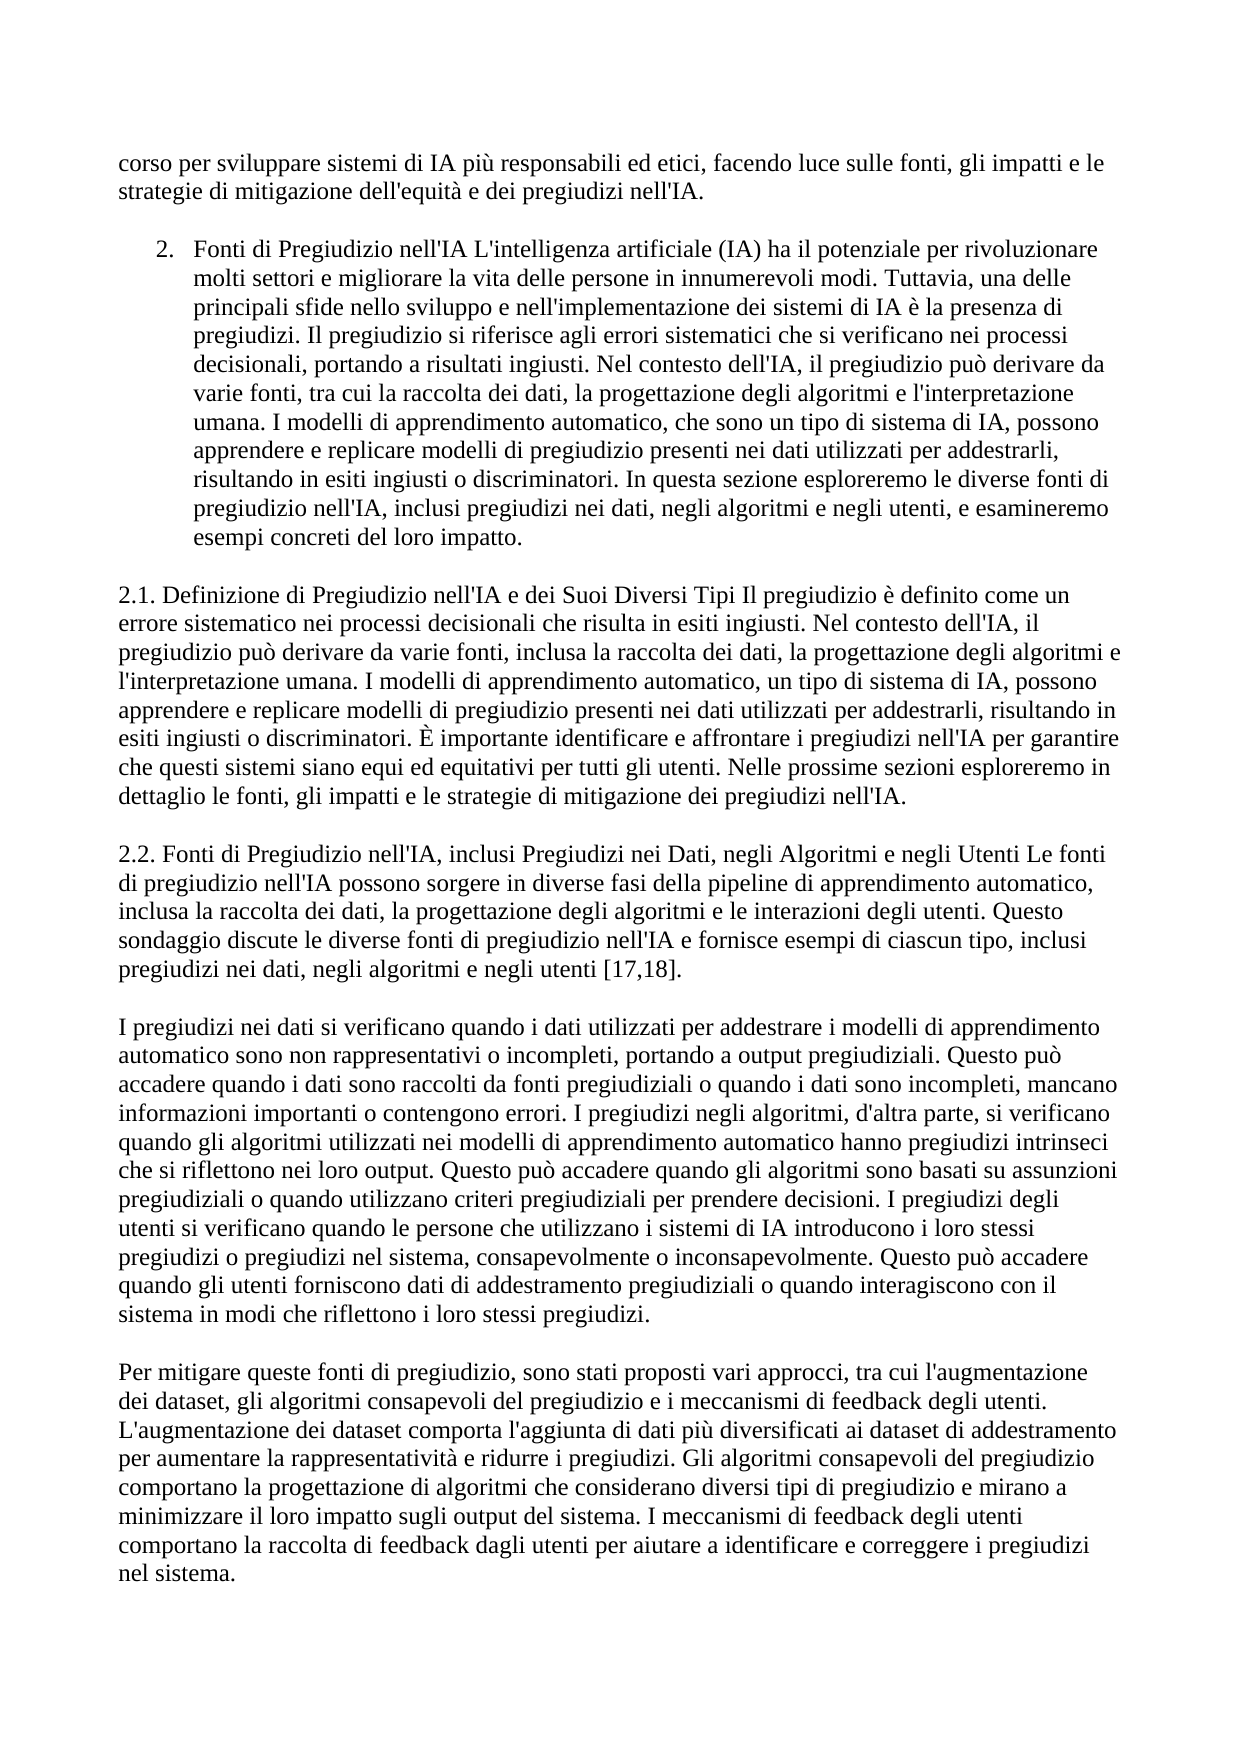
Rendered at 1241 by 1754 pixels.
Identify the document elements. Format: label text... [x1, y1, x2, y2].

text I pregiudizi nei dati si verificano quando i dati utilizzati per addestrare i modelli di apprendimento automatico sono non rappresentativi o incompleti, portando a output pregiudiziali. Questo può accadere quando i dati sono raccolti da fonti pregiudiziali o quando i dati sono incompleti, mancano informazioni importanti o contengono errori. I pregiudizi negli algoritmi, d'altra parte, si verificano quando gli algoritmi utilizzati nei modelli di apprendimento automatico hanno pregiudizi intrinseci che si riflettono nei loro output. Questo può accadere quando gli algoritmi sono basati su assunzioni pregiudiziali o quando utilizzano criteri pregiudiziali per prendere decisioni. I pregiudizi degli utenti si verificano quando le persone che utilizzano i sistemi di IA introducono i loro stessi pregiudizi o pregiudizi nel sistema, consapevolmente o inconsapevolmente. Questo può accadere quando gli utenti forniscono dati di addestramento pregiudiziali o quando interagiscono con il sistema in modi che riflettono i loro stessi pregiudizi. [118, 1012, 1122, 1328]
text 2.2. Fonti di Pregiudizio nell'IA, inclusi Pregiudizi nei Dati, negli Algoritmi e negli Utenti Le fonti di pregiudizio nell'IA possono sorgere in diverse fasi della pipeline di apprendimento automatico, inclusa la raccolta dei dati, la progettazione degli algoritmi e le interazioni degli utenti. Questo sondaggio discute le diverse fonti di pregiudizio nell'IA e fornisce esempi di ciascun tipo, inclusi pregiudizi nei dati, negli algoritmi e negli utenti [17,18]. [118, 839, 1122, 983]
text Per mitigare queste fonti di pregiudizio, sono stati proposti vari approcci, tra cui l'augmentazione dei dataset, gli algoritmi consapevoli del pregiudizio e i meccanismi di feedback degli utenti. L'augmentazione dei dataset comporta l'aggiunta di dati più diversificati ai dataset di addestramento per aumentare la rappresentatività e ridurre i pregiudizi. Gli algoritmi consapevoli del pregiudizio comportano la progettazione di algoritmi che considerano diversi tipi di pregiudizio e mirano a minimizzare il loro impatto sugli output del sistema. I meccanismi di feedback degli utenti comportano la raccolta di feedback dagli utenti per aiutare a identificare e correggere i pregiudizi nel sistema. [118, 1357, 1122, 1587]
text 2.1. Definizione di Pregiudizio nell'IA e dei Suoi Diversi Tipi Il pregiudizio è definito come un errore sistematico nei processi decisionali che risulta in esiti ingiusti. Nel contesto dell'IA, il pregiudizio può derivare da varie fonti, inclusa la raccolta dei dati, la progettazione degli algoritmi e l'interpretazione umana. I modelli di apprendimento automatico, un tipo di sistema di IA, possono apprendere e replicare modelli di pregiudizio presenti nei dati utilizzati per addestrarli, risultando in esiti ingiusti o discriminatori. È importante identificare e affrontare i pregiudizi nell'IA per garantire che questi sistemi siano equi ed equitativi per tutti gli utenti. Nelle prossime sezioni esploreremo in dettaglio le fonti, gli impatti e le strategie di mitigazione dei pregiudizi nell'IA. [118, 580, 1122, 810]
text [118, 148, 1122, 205]
list Fonti di Pregiudizio nell'IA L'intelligenza artificiale (IA) ha il potenziale per rivoluzionare molti settori e migliorare la vita delle persone in innumerevoli modi. Tuttavia, una delle principali sfide nello sviluppo e nell'implementazione dei sistemi di IA è la presenza di pregiudizi. Il pregiudizio si riferisce agli errori sistematici che si verificano nei processi decisionali, portando a risultati ingiusti. Nel contesto dell'IA, il pregiudizio può derivare da varie fonti, tra cui la raccolta dei dati, la progettazione degli algoritmi e l'interpretazione umana. I modelli di apprendimento automatico, che sono un tipo di sistema di IA, possono apprendere e replicare modelli di pregiudizio presenti nei dati utilizzati per addestrarli, risultando in esiti ingiusti o discriminatori. In questa sezione esploreremo le diverse fonti di pregiudizio nell'IA, inclusi pregiudizi nei dati, negli algoritmi e negli utenti, e esamineremo esempi concreti del loro impatto. [156, 234, 1122, 551]
